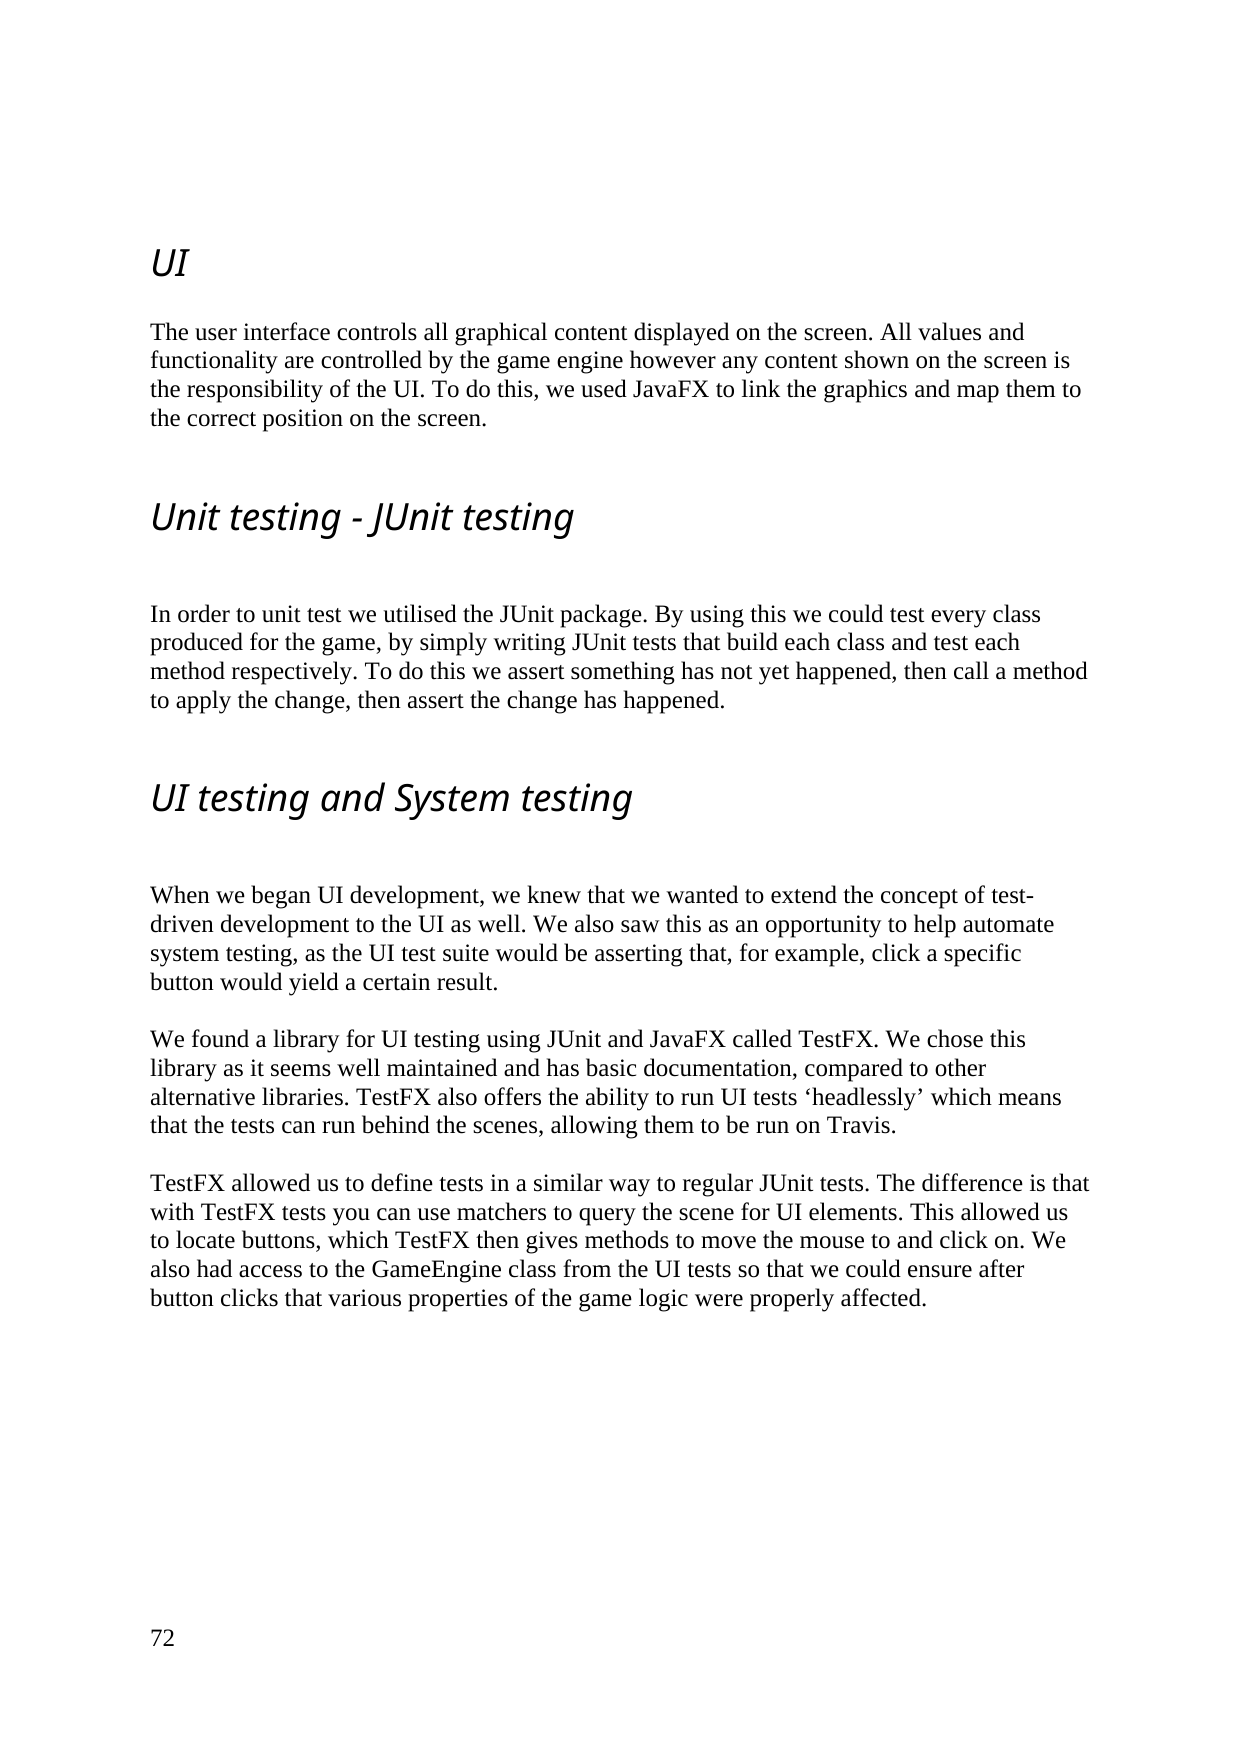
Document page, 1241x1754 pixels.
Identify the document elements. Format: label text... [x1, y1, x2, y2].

text We found a library for UI testing using JUnit and JavaFX called TestFX. We chose this library as it seems well maintained and has basic documentation, compared to other alternative libraries. TestFX also offers the ability to run UI tests ‘headlessly’ which means that the tests can run behind the scenes, allowing them to be run on Travis. [150, 1024, 1090, 1139]
subtitle UI testing and System testing [150, 772, 1090, 823]
text TestFX allowed us to define tests in a similar way to regular JUnit tests. The difference is that with TestFX tests you can use matchers to query the scene for UI elements. This allowed us to locate buttons, which TestFX then gives methods to move the mouse to and click on. We also had access to the GameEngine class from the UI tests so that we could ensure after button clicks that various properties of the game logic were properly affected. [150, 1168, 1090, 1312]
text The user interface controls all graphical content displayed on the screen. All values and functionality are controlled by the game engine however any content shown on the screen is the responsibility of the UI. To do this, we used JavaFX to link the graphics and map them to the correct position on the screen. [150, 317, 1090, 432]
text When we began UI development, we knew that we wanted to extend the concept of test-driven development to the UI as well. We also saw this as an opportunity to help automate system testing, as the UI test suite would be asserting that, for example, click a specific button would yield a certain result. [150, 881, 1090, 996]
text In order to unit test we utilised the JUnit package. By using this we could test every class produced for the game, by simply writing JUnit tests that build each class and test each method respectively. To do this we assert something has not yet happened, then call a method to apply the change, then assert the change has happened. [150, 599, 1090, 714]
subtitle Unit testing - JUnit testing [150, 490, 1090, 541]
subtitle UI [150, 237, 1090, 288]
